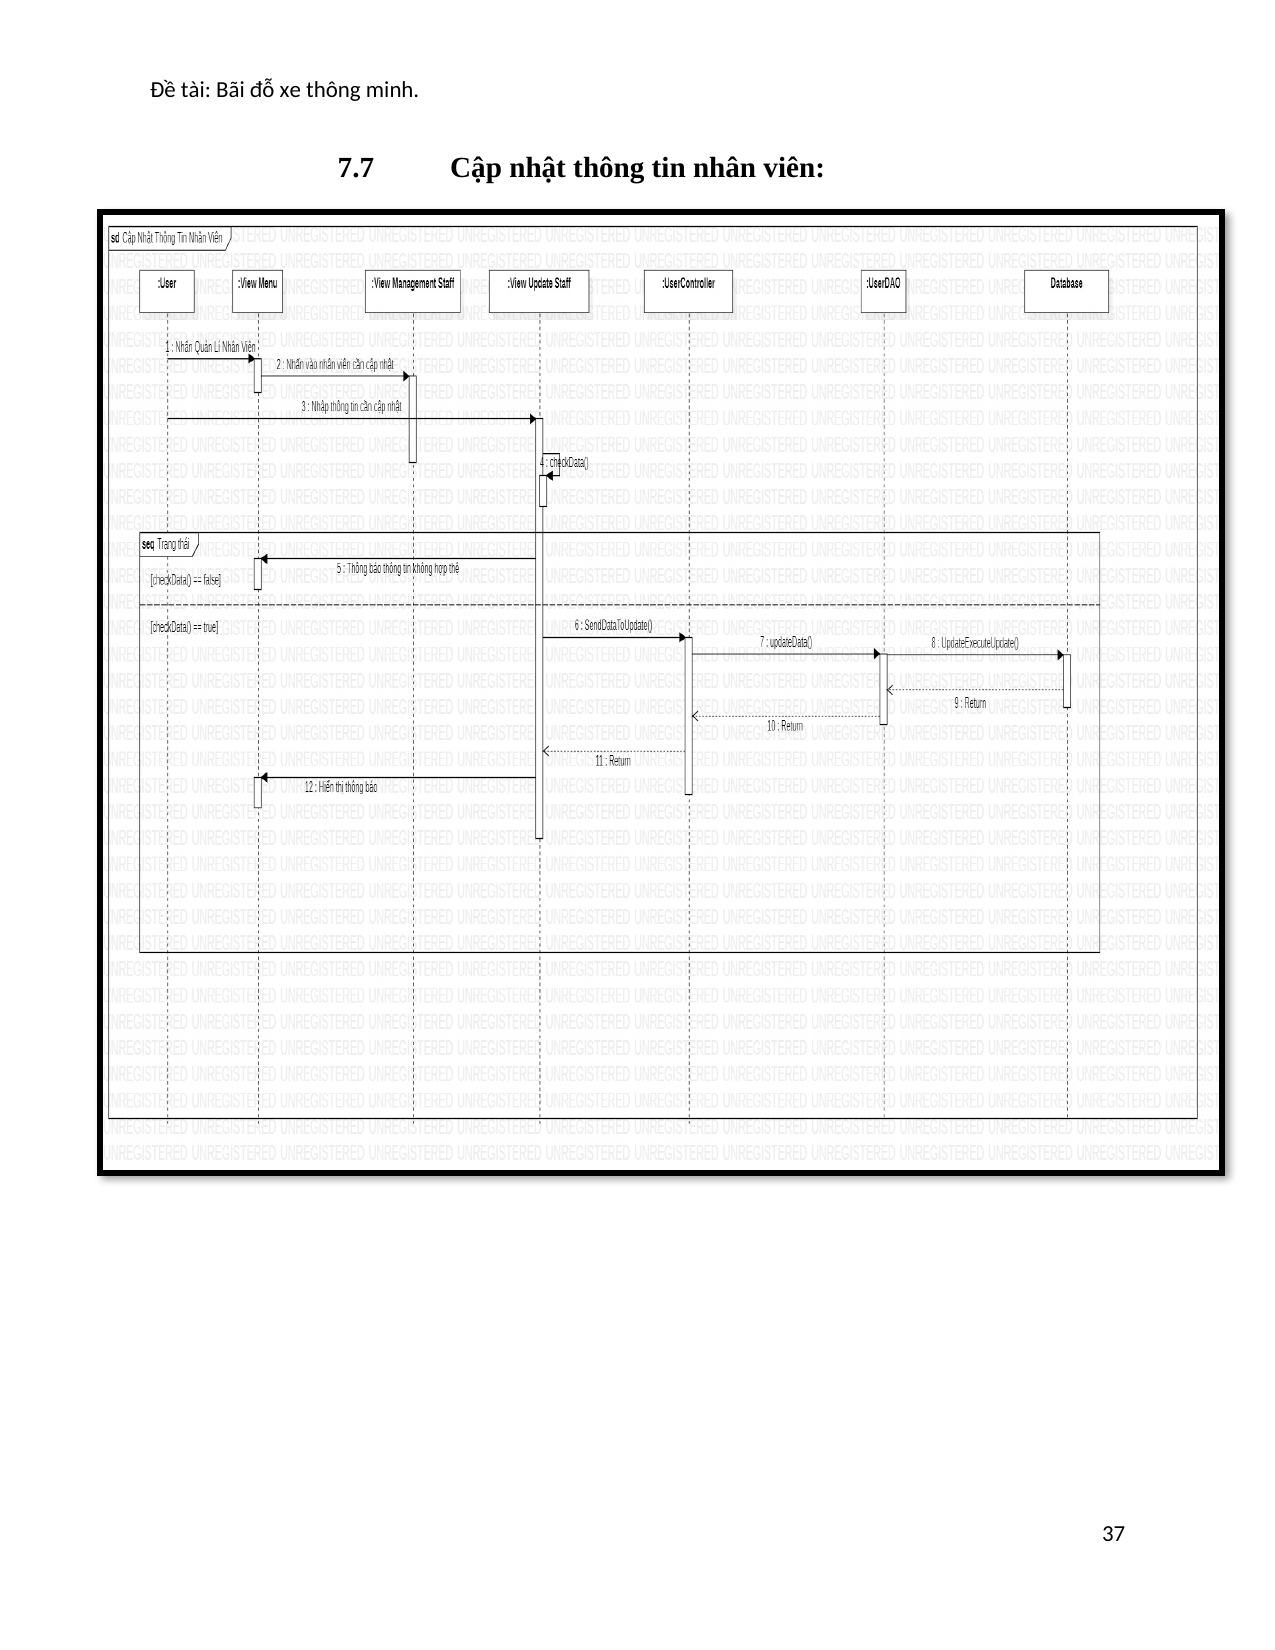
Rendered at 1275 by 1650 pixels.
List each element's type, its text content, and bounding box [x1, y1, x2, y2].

text Cập nhật thông tin nhân viên: [337, 150, 1125, 183]
picture [103, 215, 1219, 1170]
